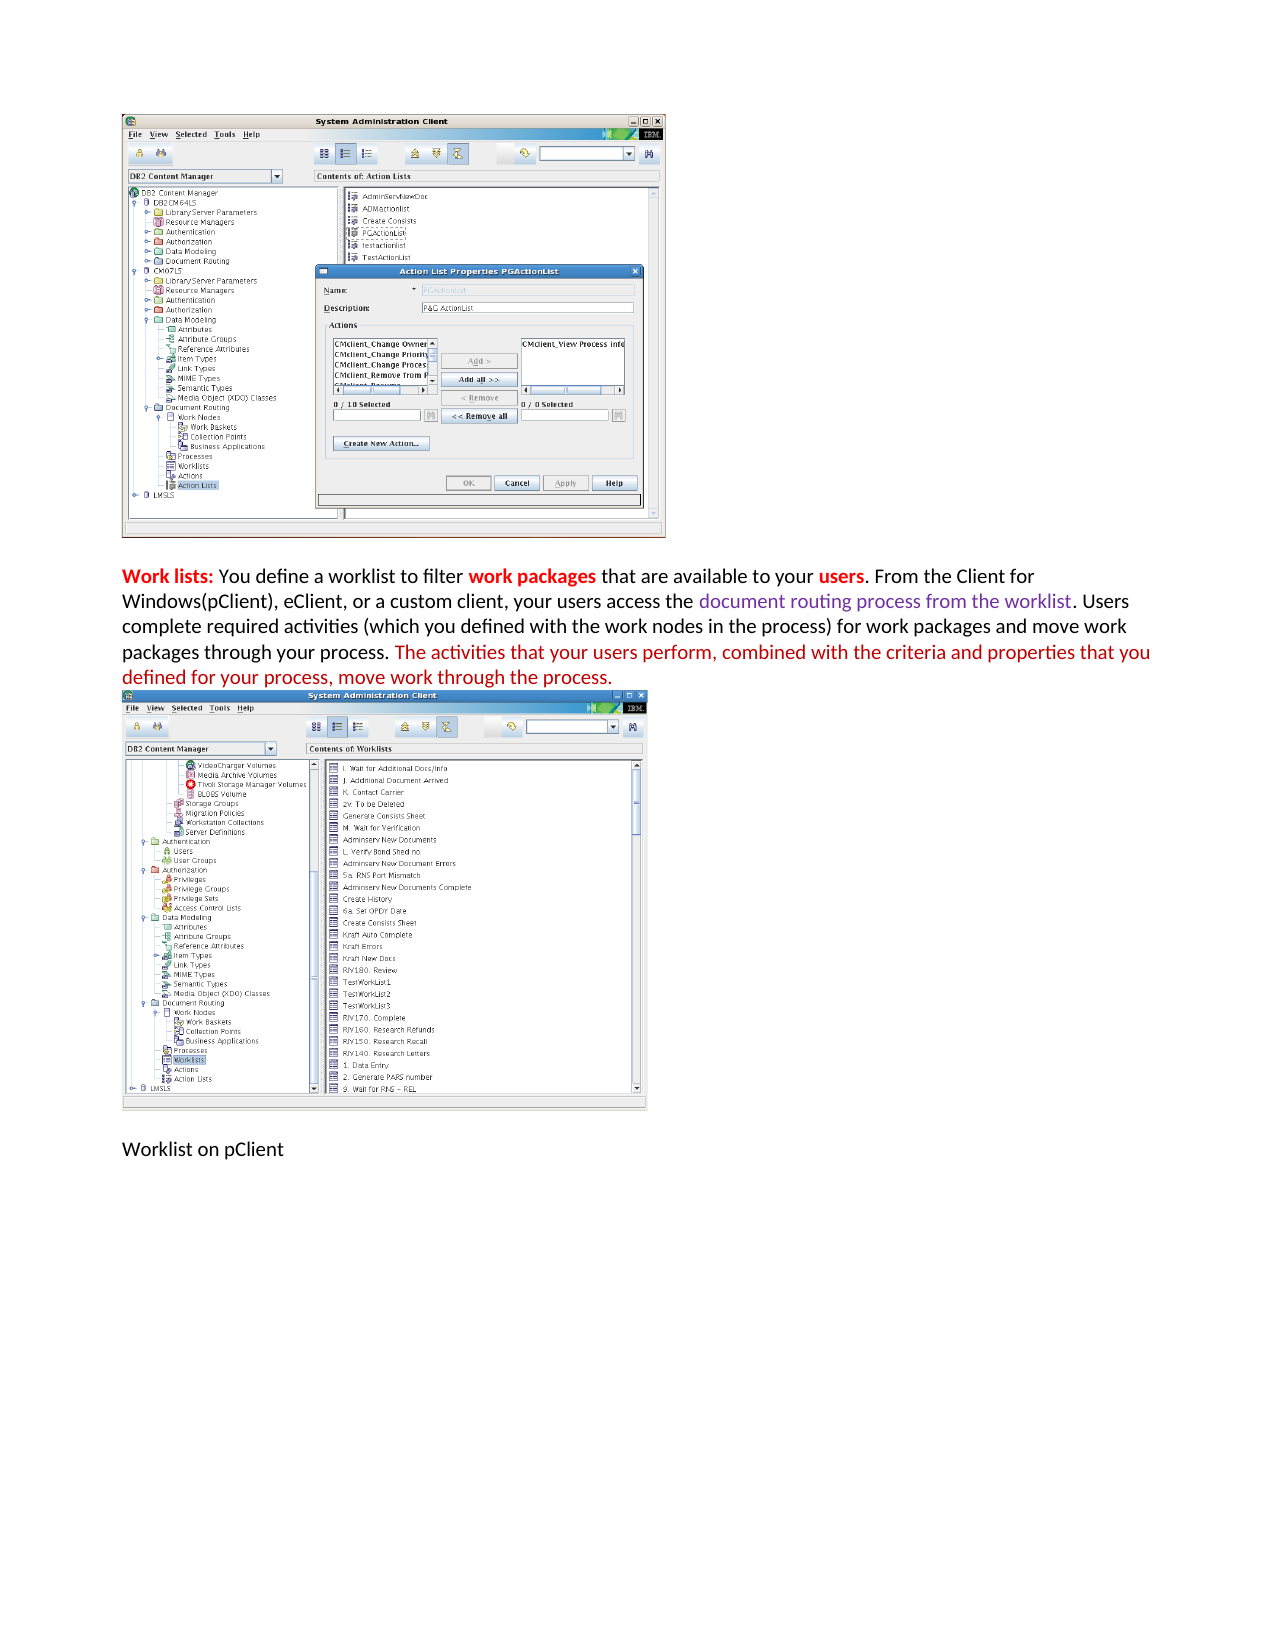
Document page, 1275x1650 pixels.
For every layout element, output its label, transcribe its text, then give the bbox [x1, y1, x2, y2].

text Worklist on pClient [122, 1136, 1152, 1162]
picture [121, 114, 666, 538]
text Work lists: You define a worklist to filter work packages that are available to your users. From the Client for Windows(pClient), eClient, or a custom client, your users access the document routing process from the worklist. Users complete required activities (which you defined with the work nodes in the process) for work packages and move work packages through your process. The activities that your users perform, combined with the criteria and properties that you defined for your process, move work through the process. [122, 563, 1152, 690]
picture [121, 690, 648, 1111]
